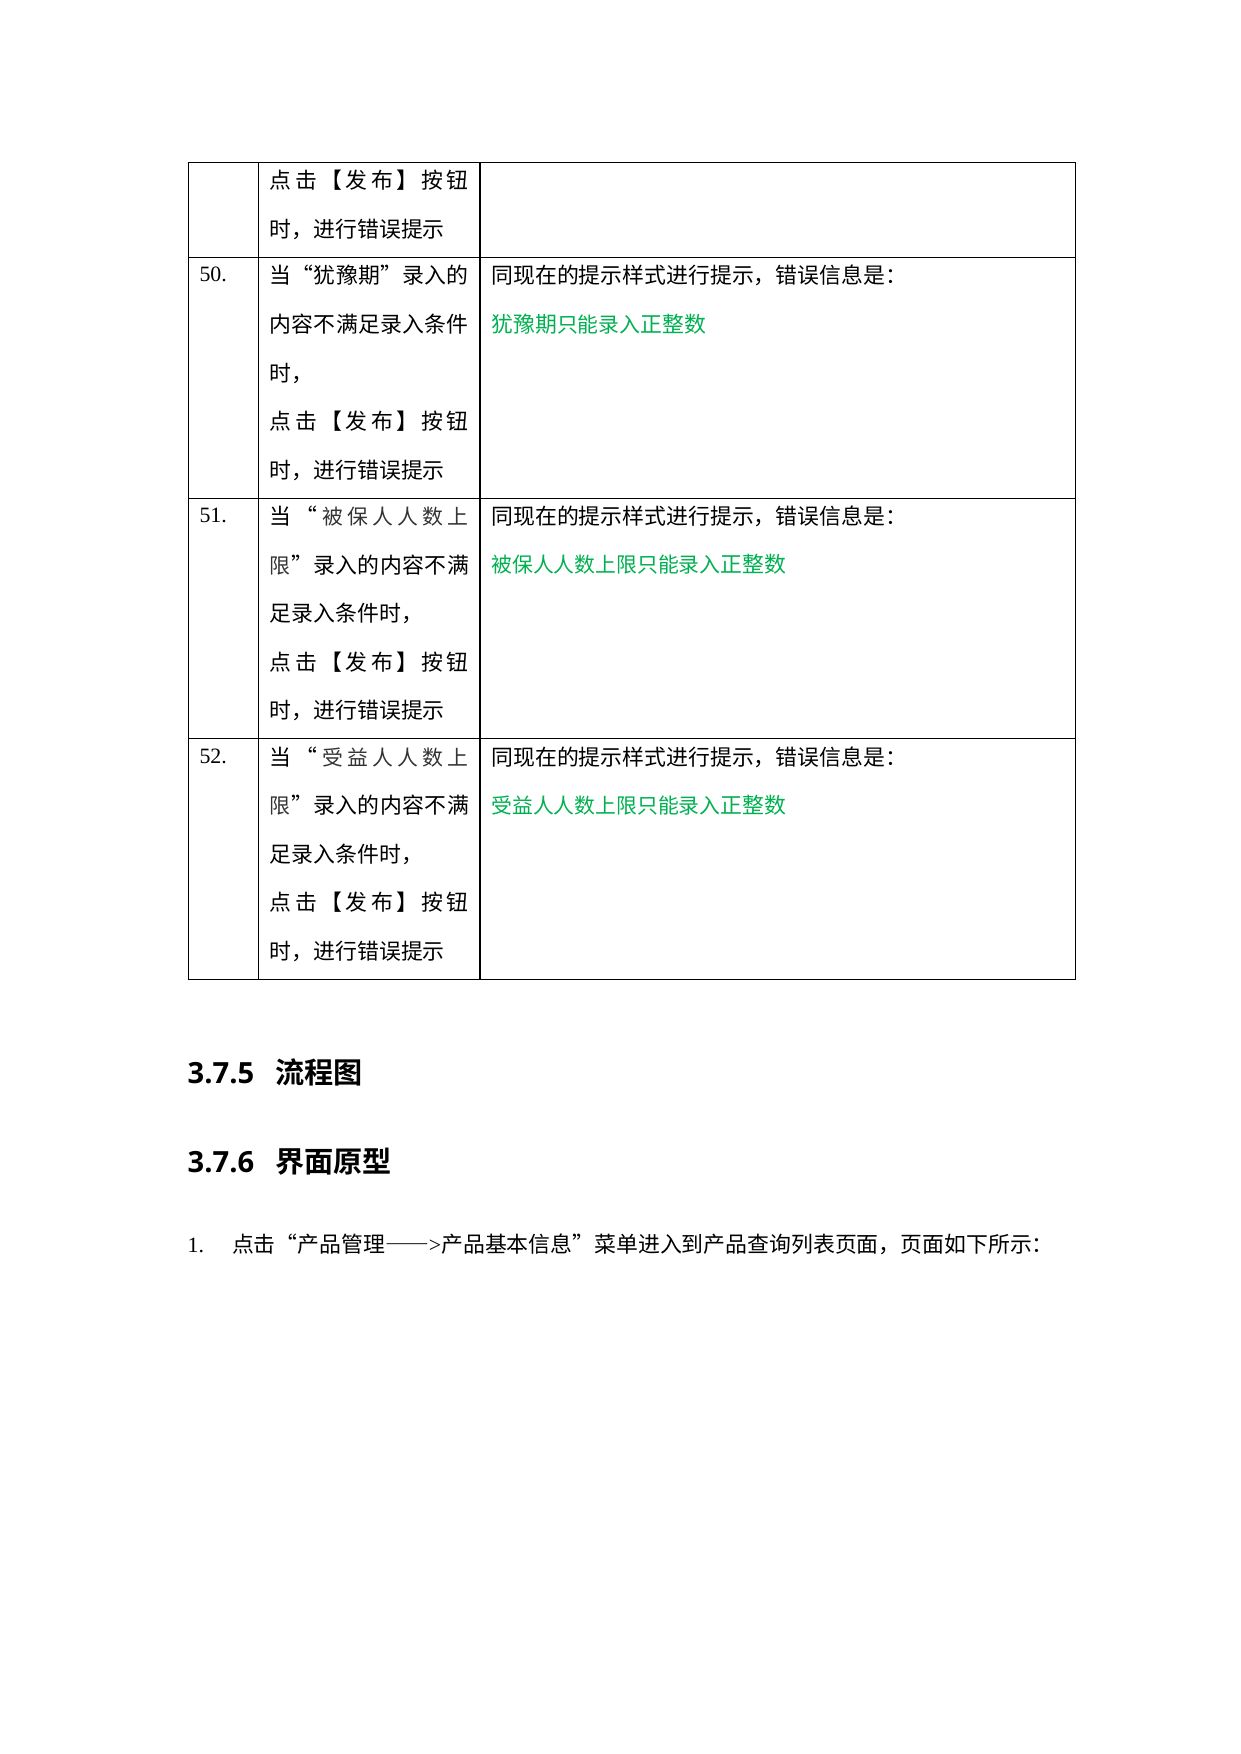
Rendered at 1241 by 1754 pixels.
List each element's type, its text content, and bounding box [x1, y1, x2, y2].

table_cell [189, 739, 258, 979]
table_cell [259, 163, 479, 257]
table_cell [189, 163, 258, 257]
subtitle 流程图 [187, 1050, 1053, 1092]
table_cell 同现在的提示样式进行提示，错误信息是： 被保人人数上限只能录入正整数 [481, 499, 1075, 738]
table_cell 当“受益人人数上限”录入的内容不满足录入条件时， 点击【发布】按钮时，进行错误提示 [259, 739, 479, 979]
table_cell [189, 499, 258, 738]
table_cell [189, 258, 258, 497]
subtitle 界面原型 [187, 1138, 1053, 1181]
table_cell 当“犹豫期”录入的内容不满足录入条件时， 点击【发布】按钮时，进行错误提示 [259, 258, 479, 497]
list 点击“产品管理——>产品基本信息”菜单进入到产品查询列表页面，页面如下所示： [187, 1227, 1053, 1259]
table_cell 当“被保人人数上限”录入的内容不满足录入条件时， 点击【发布】按钮时，进行错误提示 [259, 499, 479, 738]
table_cell 同现在的提示样式进行提示，错误信息是： 犹豫期只能录入正整数 [481, 258, 1075, 497]
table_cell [481, 163, 1075, 257]
table_cell 同现在的提示样式进行提示，错误信息是： 受益人人数上限只能录入正整数 [481, 739, 1075, 979]
